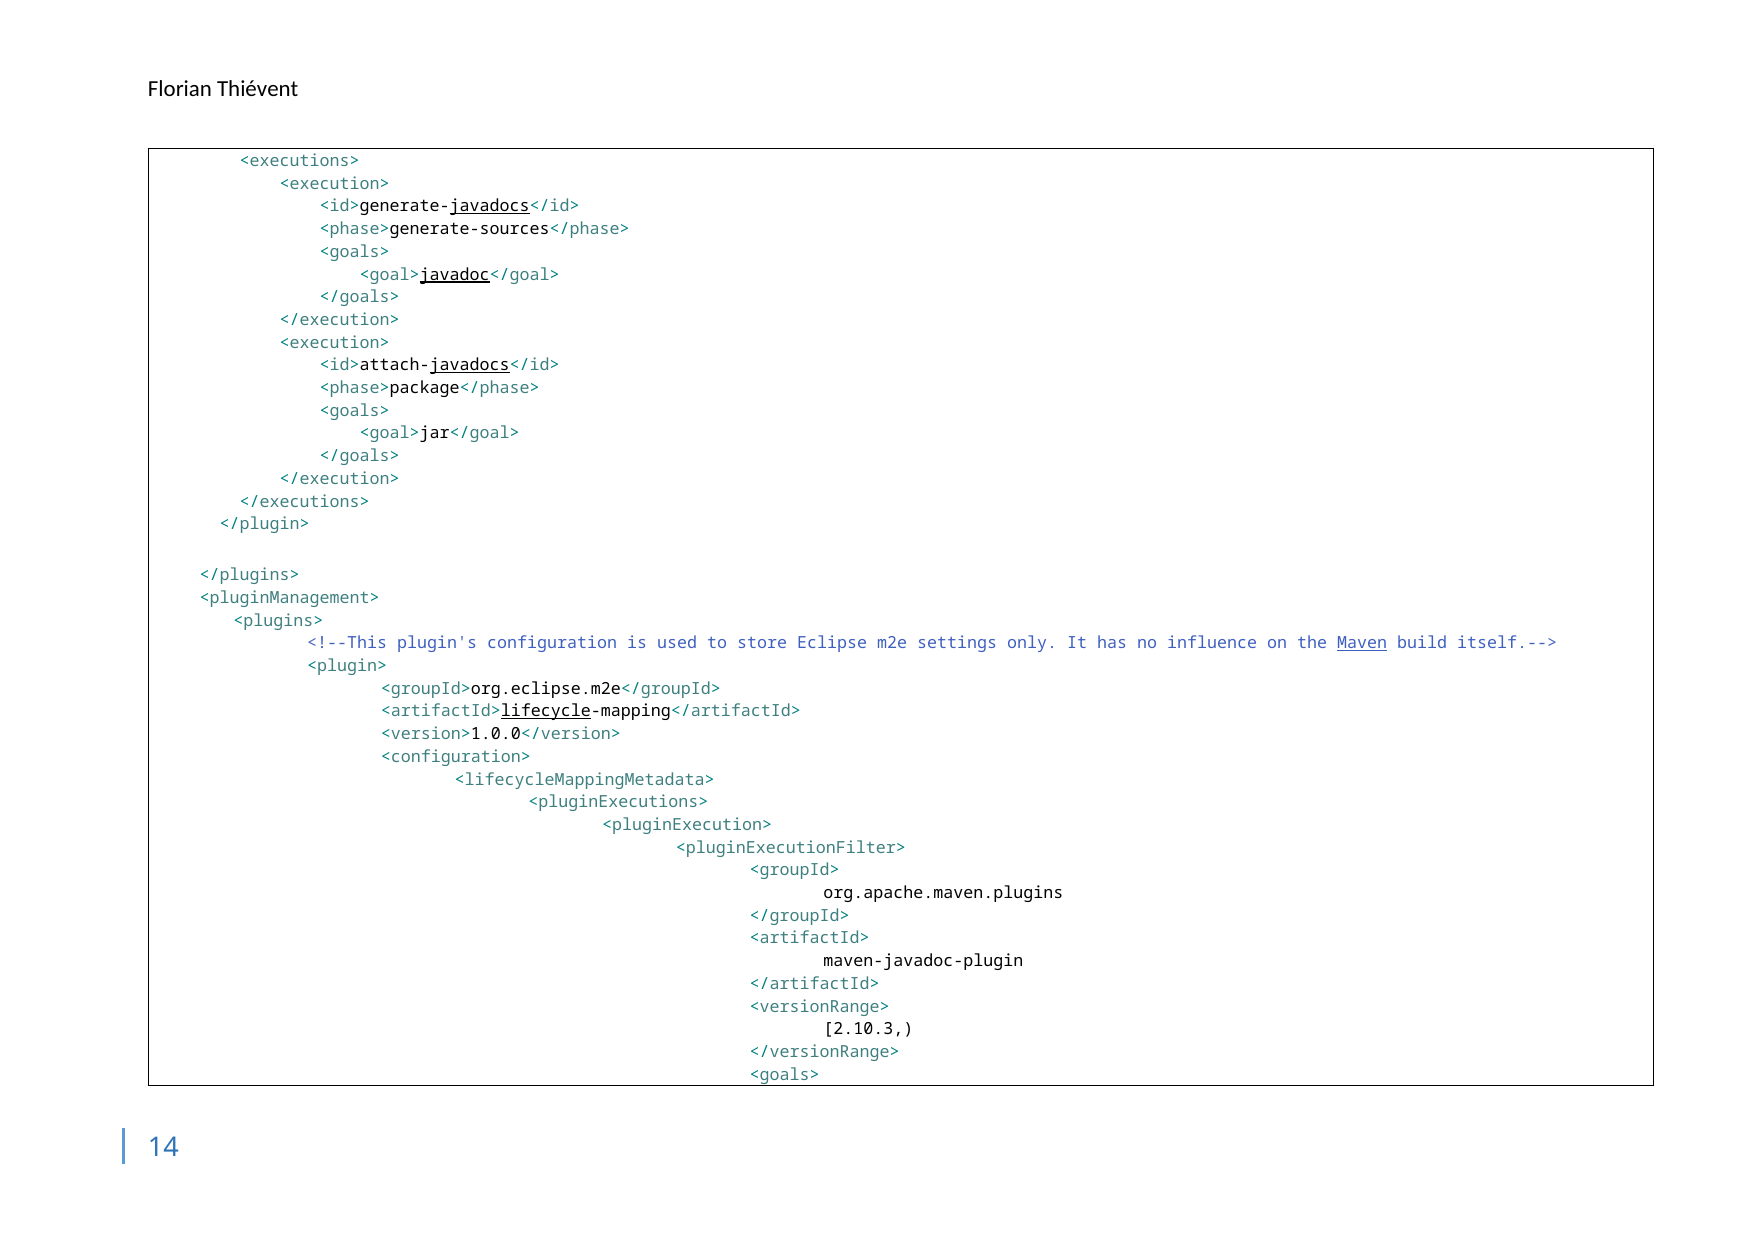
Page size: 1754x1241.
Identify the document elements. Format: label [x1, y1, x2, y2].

table_header [149, 149, 1653, 1085]
